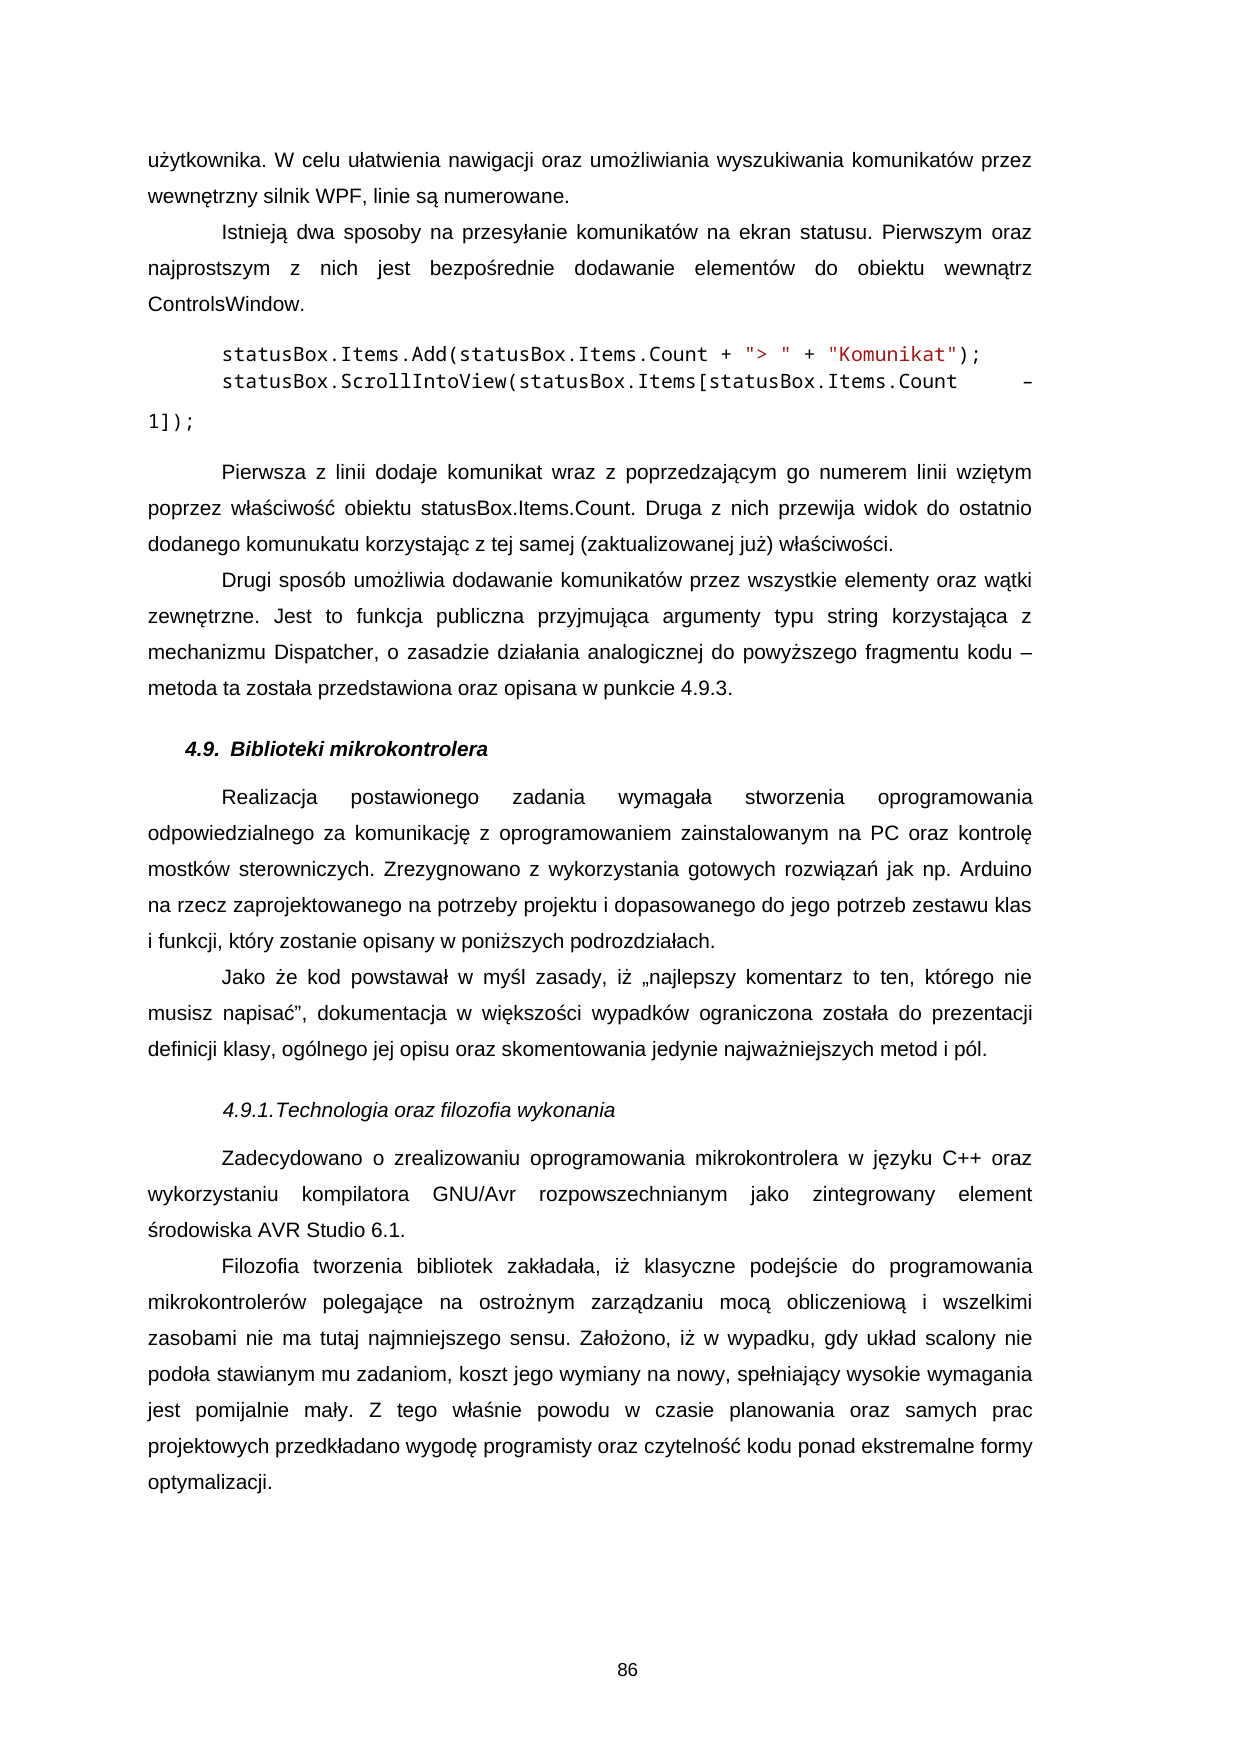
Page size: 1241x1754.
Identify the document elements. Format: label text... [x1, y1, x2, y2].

subtitle Technologia oraz filozofia wykonania [223, 1098, 1033, 1122]
text Realizacja postawionego zadania wymagała stworzenia oprogramowania odpowiedzialnego za komunikację z oprogramowaniem zainstalowanym na PC oraz kontrolę mostków sterowniczych. Zrezygnowano z wykorzystania gotowych rozwiązań jak np. Arduino na rzecz zaprojektowanego na potrzeby projektu i dopasowanego do jego potrzeb zestawu klas i funkcji, który zostanie opisany w poniższych podrozdziałach. [148, 785, 1033, 953]
text statusBox.ScrollIntoView(statusBox.Items[statusBox.Items.Count – 1]); [148, 367, 1033, 434]
text Istnieją dwa sposoby na przesyłanie komunikatów na ekran statusu. Pierwszym oraz najprostszym z nich jest bezpośrednie dodawanie elementów do obiektu wewnątrz ControlsWindow. [148, 219, 1033, 315]
text Drugi sposób umożliwia dodawanie komunikatów przez wszystkie elementy oraz wątki zewnętrzne. Jest to funkcja publiczna przyjmująca argumenty typu string korzystająca z mechanizmu Dispatcher, o zasadzie działania analogicznej do powyższego fragmentu kodu – metoda ta została przedstawiona oraz opisana w punkcie 4.9.3. [148, 568, 1033, 700]
text statusBox.Items.Add(statusBox.Items.Count + "> " + "Komunikat"); [148, 340, 1033, 367]
text Pierwsza z linii dodaje komunikat wraz z poprzedzającym go numerem linii wziętym poprzez właściwość obiektu statusBox.Items.Count. Druga z nich przewija widok do ostatnio dodanego komunukatu korzystając z tej samej (zaktualizowanej już) właściwości. [148, 460, 1033, 556]
subtitle Biblioteki mikrokontrolera [185, 737, 1033, 761]
text Zadecydowano o zrealizowaniu oprogramowania mikrokontrolera w języku C++ oraz wykorzystaniu kompilatora GNU/Avr rozpowszechnianym jako zintegrowany element środowiska AVR Studio 6.1. [148, 1146, 1033, 1242]
text Filozofia tworzenia bibliotek zakładała, iż klasyczne podejście do programowania mikrokontrolerów polegające na ostrożnym zarządzaniu mocą obliczeniową i wszelkimi zasobami nie ma tutaj najmniejszego sensu. Założono, iż w wypadku, gdy układ scalony nie podoła stawianym mu zadaniom, koszt jego wymiany na nowy, spełniający wysokie wymagania jest pomijalnie mały. Z tego właśnie powodu w czasie planowania oraz samych prac projektowych przedkładano wygodę programisty oraz czytelność kodu ponad ekstremalne formy optymalizacji. [148, 1254, 1033, 1493]
text Jako że kod powstawał w myśl zasady, iż „najlepszy komentarz to ten, którego nie musisz napisać”, dokumentacja w większości wypadków ograniczona została do prezentacji definicji klasy, ogólnego jej opisu oraz skomentowania jedynie najważniejszych metod i pól. [148, 965, 1033, 1061]
